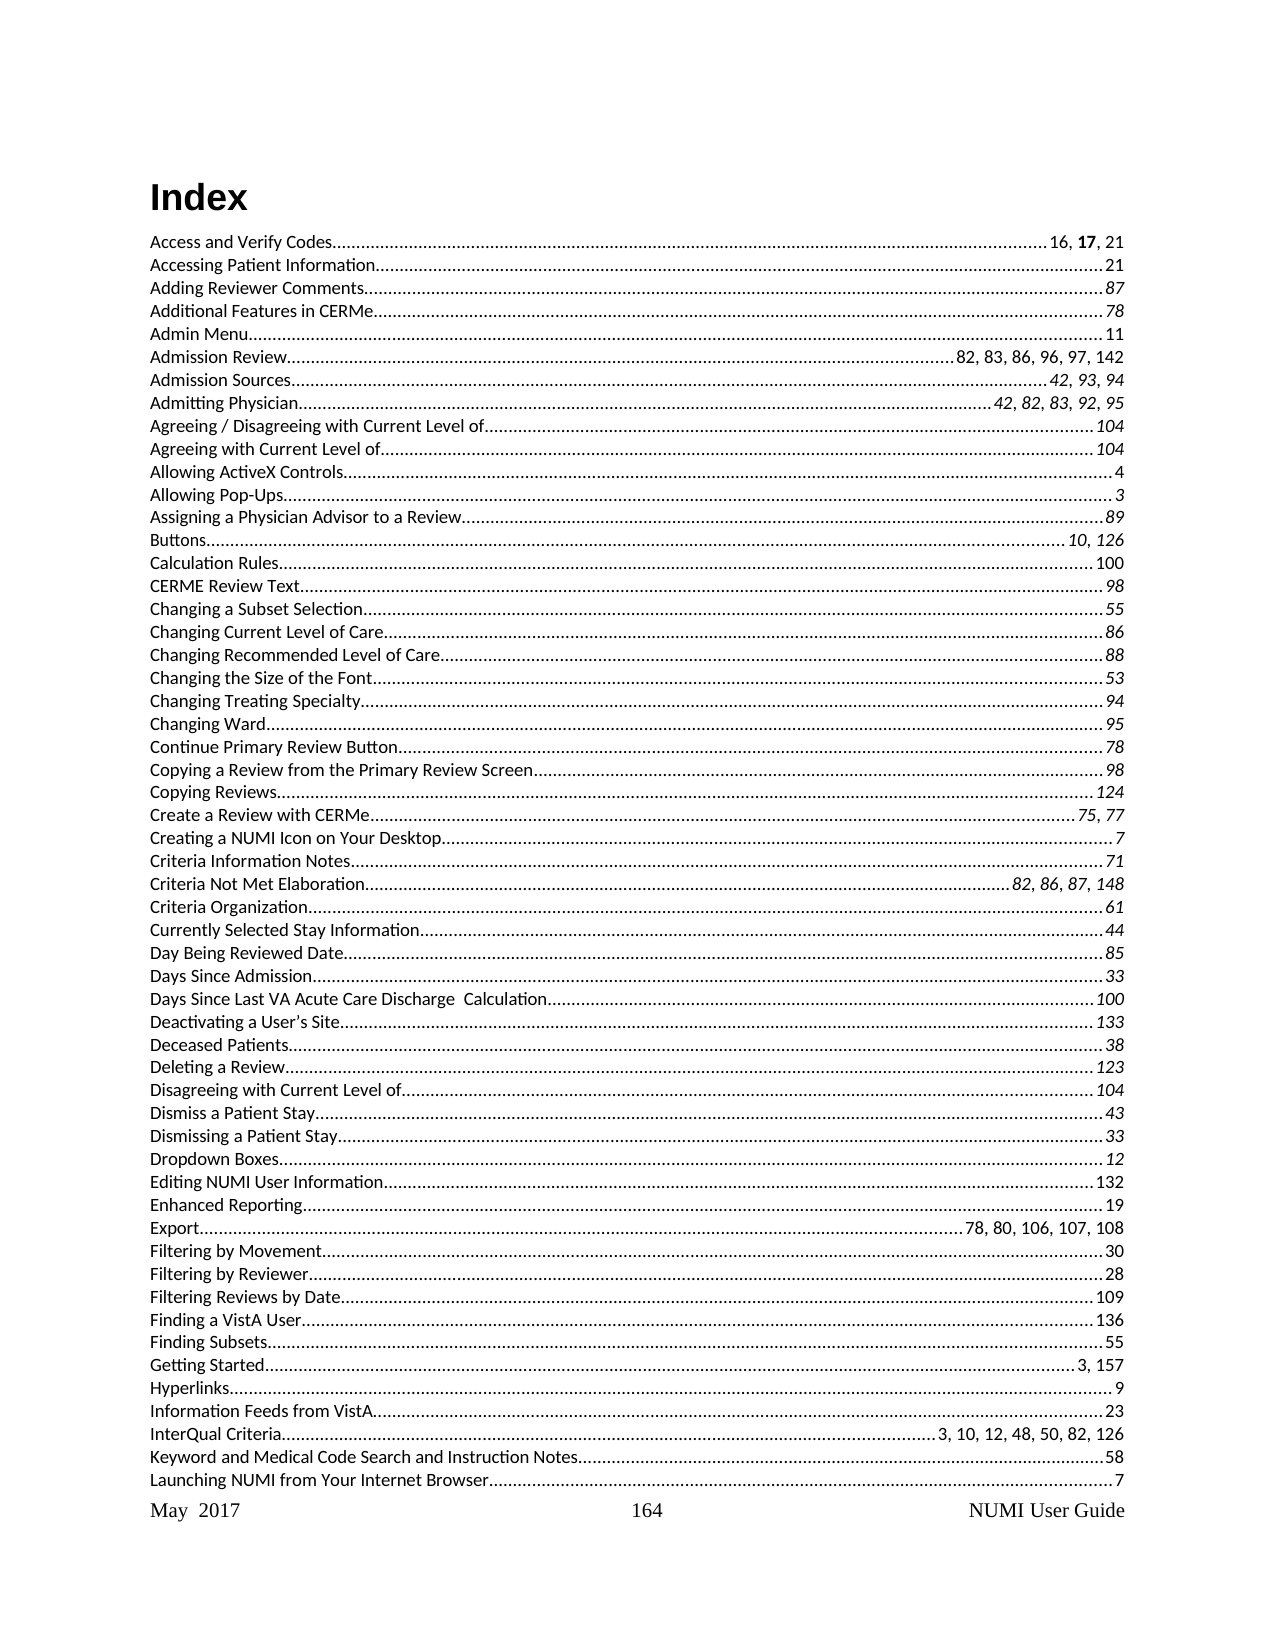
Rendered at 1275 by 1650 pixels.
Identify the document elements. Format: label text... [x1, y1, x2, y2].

text Days Since Last VA Acute Care Discharge Calculation 100 [150, 987, 1125, 1010]
text Changing Current Level of Care 86 [150, 620, 1125, 643]
text Admission Sources 42, 93, 94 [150, 368, 1125, 391]
text Copying Reviews 124 [150, 781, 1125, 803]
text InterQual Criteria 3, 10, 12, 48, 50, 82, 126 [150, 1422, 1125, 1445]
text Copying a Review from the Primary Review Screen 98 [150, 758, 1125, 781]
text Admin Menu 11 [150, 322, 1125, 345]
text Deactivating a User’s Site 133 [150, 1010, 1125, 1033]
text Continue Primary Review Button 78 [150, 735, 1125, 758]
text Changing a Subset Selection 55 [150, 597, 1125, 620]
text Create a Review with CERMe 75, 77 [150, 803, 1125, 826]
text Changing Ward 95 [150, 712, 1125, 735]
text Agreeing with Current Level of 104 [150, 437, 1125, 460]
text Hyperlinks 9 [150, 1376, 1125, 1399]
text Criteria Not Met Elaboration 82, 86, 87, 148 [150, 872, 1125, 895]
text Changing Treating Specialty 94 [150, 689, 1125, 712]
text Currently Selected Stay Information 44 [150, 918, 1125, 941]
text Allowing Pop-Ups 3 [150, 483, 1125, 506]
text Deleting a Review 123 [150, 1056, 1125, 1078]
text Criteria Information Notes 71 [150, 849, 1125, 872]
text Filtering by Movement 30 [150, 1239, 1125, 1262]
text Export 78, 80, 106, 107, 108 [150, 1216, 1125, 1239]
text Accessing Patient Information 21 [150, 253, 1125, 276]
text Assigning a Physician Advisor to a Review 89 [150, 506, 1125, 528]
text Dropdown Boxes 12 [150, 1147, 1125, 1170]
text Admission Review 82, 83, 86, 96, 97, 142 [150, 345, 1125, 368]
text Agreeing / Disagreeing with Current Level of 104 [150, 414, 1125, 437]
text Getting Started 3, 157 [150, 1353, 1125, 1376]
text Enhanced Reporting 19 [150, 1193, 1125, 1216]
text Finding Subsets 55 [150, 1331, 1125, 1353]
text Access and Verify Codes 16, 17, 21 [150, 231, 1125, 253]
text Disagreeing with Current Level of 104 [150, 1078, 1125, 1101]
text Additional Features in CERMe 78 [150, 299, 1125, 322]
subtitle Index [150, 175, 1125, 218]
text Creating a NUMI Icon on Your Desktop 7 [150, 826, 1125, 849]
text CERME Review Text 98 [150, 574, 1125, 597]
text Keyword and Medical Code Search and Instruction Notes 58 [150, 1445, 1125, 1468]
text Filtering Reviews by Date 109 [150, 1285, 1125, 1308]
text Editing NUMI User Information 132 [150, 1170, 1125, 1193]
text Dismiss a Patient Stay 43 [150, 1101, 1125, 1124]
text Deceased Patients 38 [150, 1033, 1125, 1056]
text Day Being Reviewed Date 85 [150, 941, 1125, 964]
text Criteria Organization 61 [150, 895, 1125, 918]
text Finding a VistA User 136 [150, 1308, 1125, 1331]
text Information Feeds from VistA 23 [150, 1399, 1125, 1422]
text Calculation Rules 100 [150, 551, 1125, 574]
text Changing the Size of the Font 53 [150, 666, 1125, 689]
text Allowing ActiveX Controls 4 [150, 460, 1125, 483]
text Admitting Physician 42, 82, 83, 92, 95 [150, 391, 1125, 414]
text Buttons 10, 126 [150, 528, 1125, 551]
text Adding Reviewer Comments 87 [150, 276, 1125, 299]
text Launching NUMI from Your Internet Browser 7 [150, 1468, 1125, 1491]
text Changing Recommended Level of Care 88 [150, 643, 1125, 666]
text Filtering by Reviewer 28 [150, 1262, 1125, 1285]
text Dismissing a Patient Stay 33 [150, 1124, 1125, 1147]
text Days Since Admission 33 [150, 964, 1125, 987]
